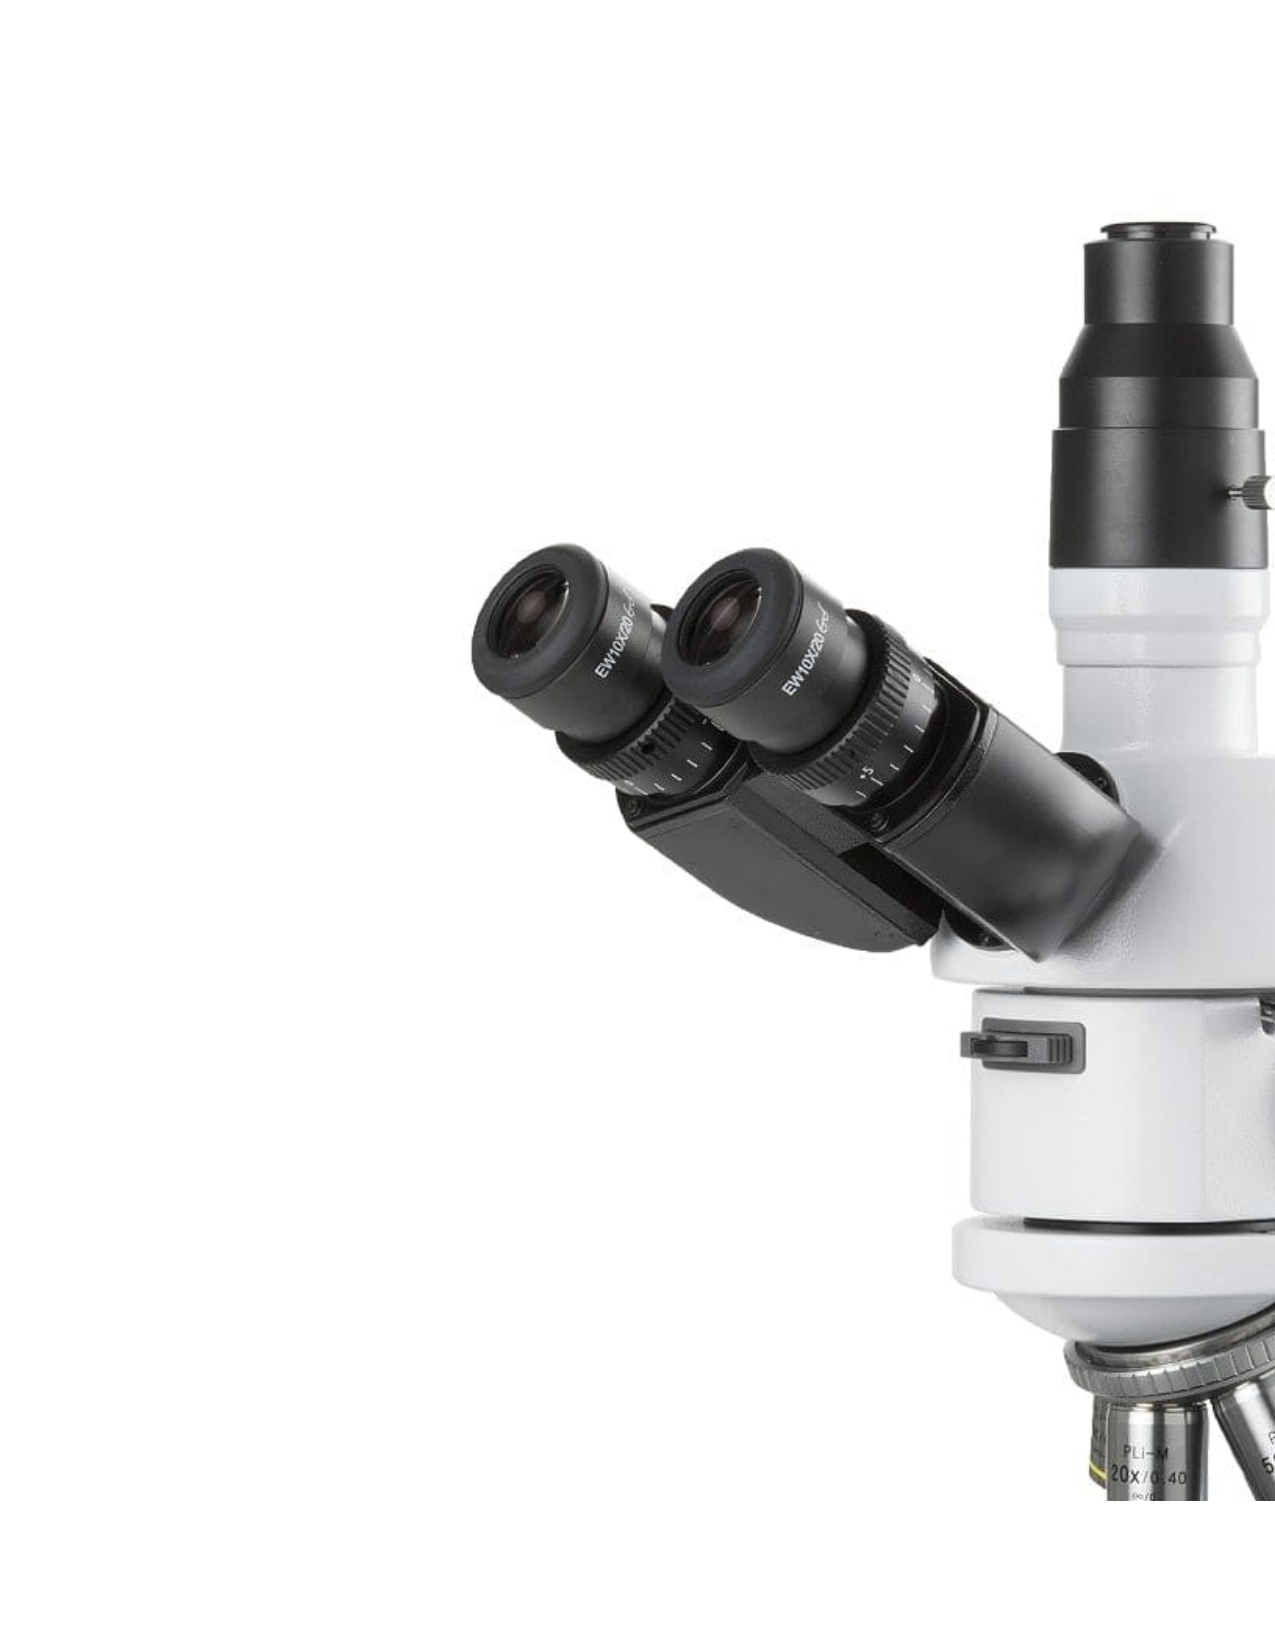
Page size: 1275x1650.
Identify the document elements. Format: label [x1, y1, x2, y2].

picture [150, 150, 1275, 1501]
